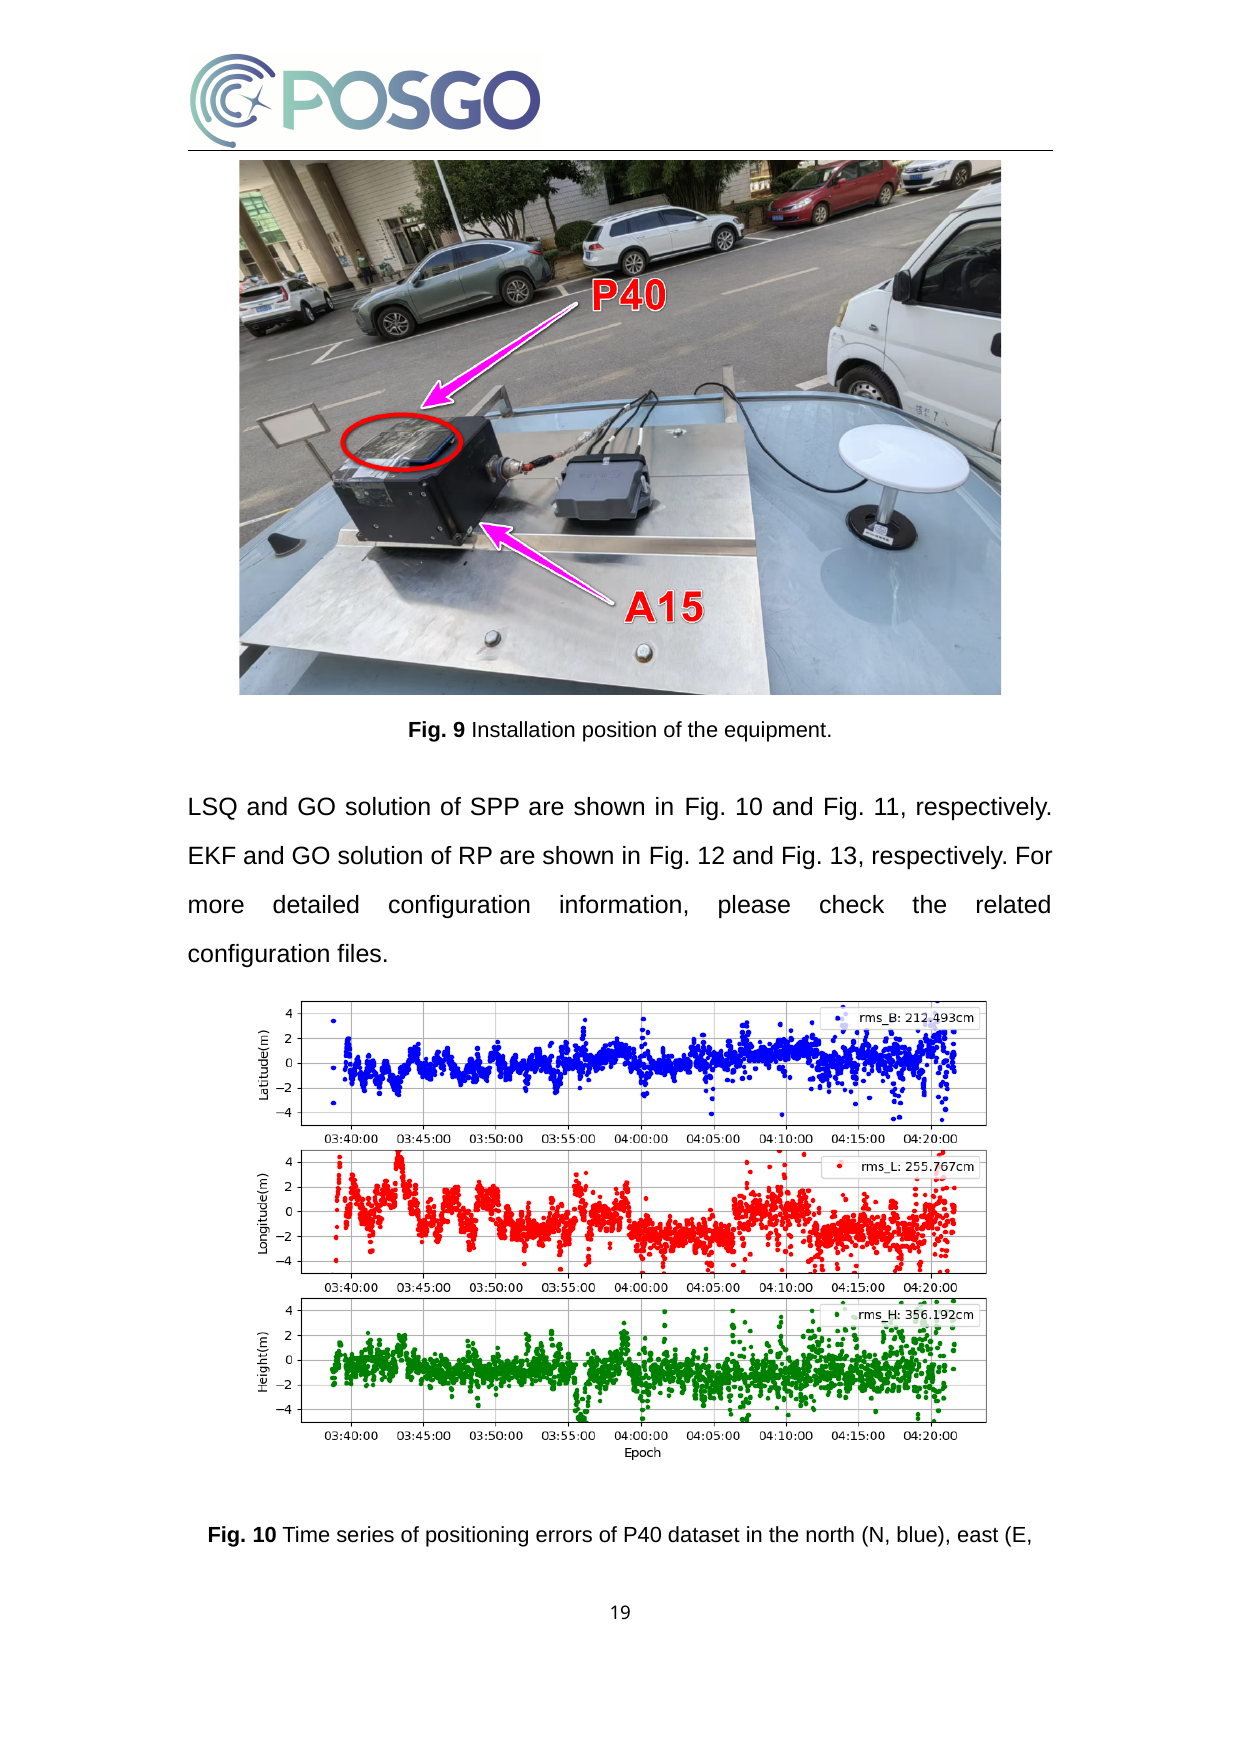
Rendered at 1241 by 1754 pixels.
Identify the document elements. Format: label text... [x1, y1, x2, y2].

text LSQ and GO solution of SPP are shown in Fig. 10 and Fig. 11, respectively. EKF and GO solution of RP are shown in Fig. 12 and Fig. 13, respectively. For more detailed configuration information, please check the related configuration files. [187, 790, 1053, 969]
text Fig. 10 Time series of positioning errors of P40 dataset in the north (N, blue), east (E, red), and up (U, green) components of the LSQ for SPP [187, 1518, 1053, 1551]
picture [239, 160, 1002, 695]
text Fig. 9 Installation position of the equipment. [187, 713, 1053, 745]
picture [239, 983, 1002, 1477]
picture [187, 53, 542, 148]
